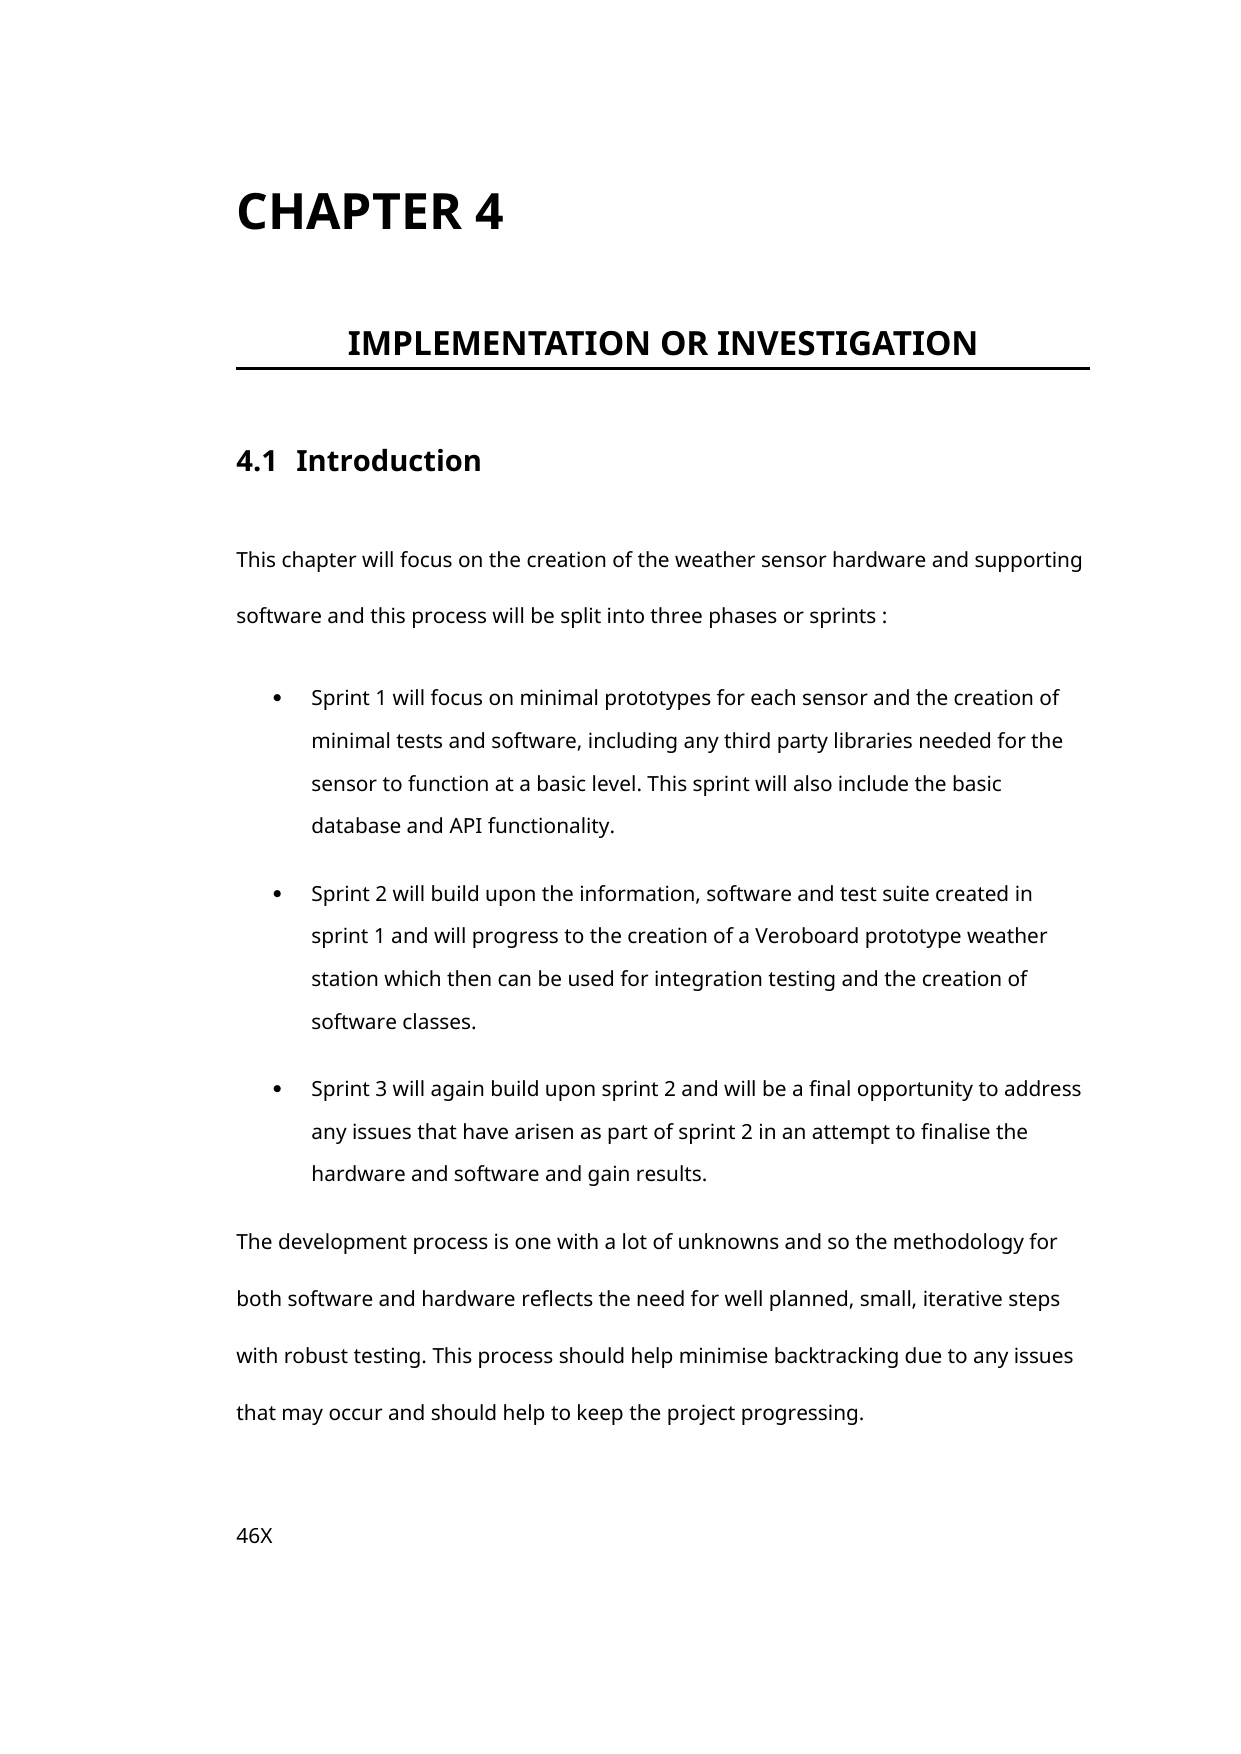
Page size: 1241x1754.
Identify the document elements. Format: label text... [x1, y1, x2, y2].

subtitle Introduction [236, 440, 1090, 480]
list Sprint 3 will again build upon sprint 2 and will be a final opportunity to address any issues that have arisen as part of sprint 2 in an attempt to finalise the hardware and software and gain results. [274, 1074, 1090, 1188]
subtitle IMPLEMENTATION or INVESTIGATION [236, 319, 1090, 367]
list Sprint 1 will focus on minimal prototypes for each sensor and the creation of minimal tests and software, including any third party libraries needed for the sensor to function at a basic level. This sprint will also include the basic database and API functionality. [274, 683, 1090, 840]
text This chapter will focus on the creation of the weather sensor hardware and supporting software and this process will be split into three phases or sprints : [236, 545, 1090, 630]
list Sprint 2 will build upon the information, software and test suite created in sprint 1 and will progress to the creation of a Veroboard prototype weather station which then can be used for integration testing and the creation of software classes. [274, 879, 1090, 1035]
text The development process is one with a lot of unknowns and so the methodology for both software and hardware reflects the need for well planned, small, iterative steps with robust testing. This process should help minimise backtracking due to any issues that may occur and should help to keep the project progressing. [236, 1227, 1090, 1426]
